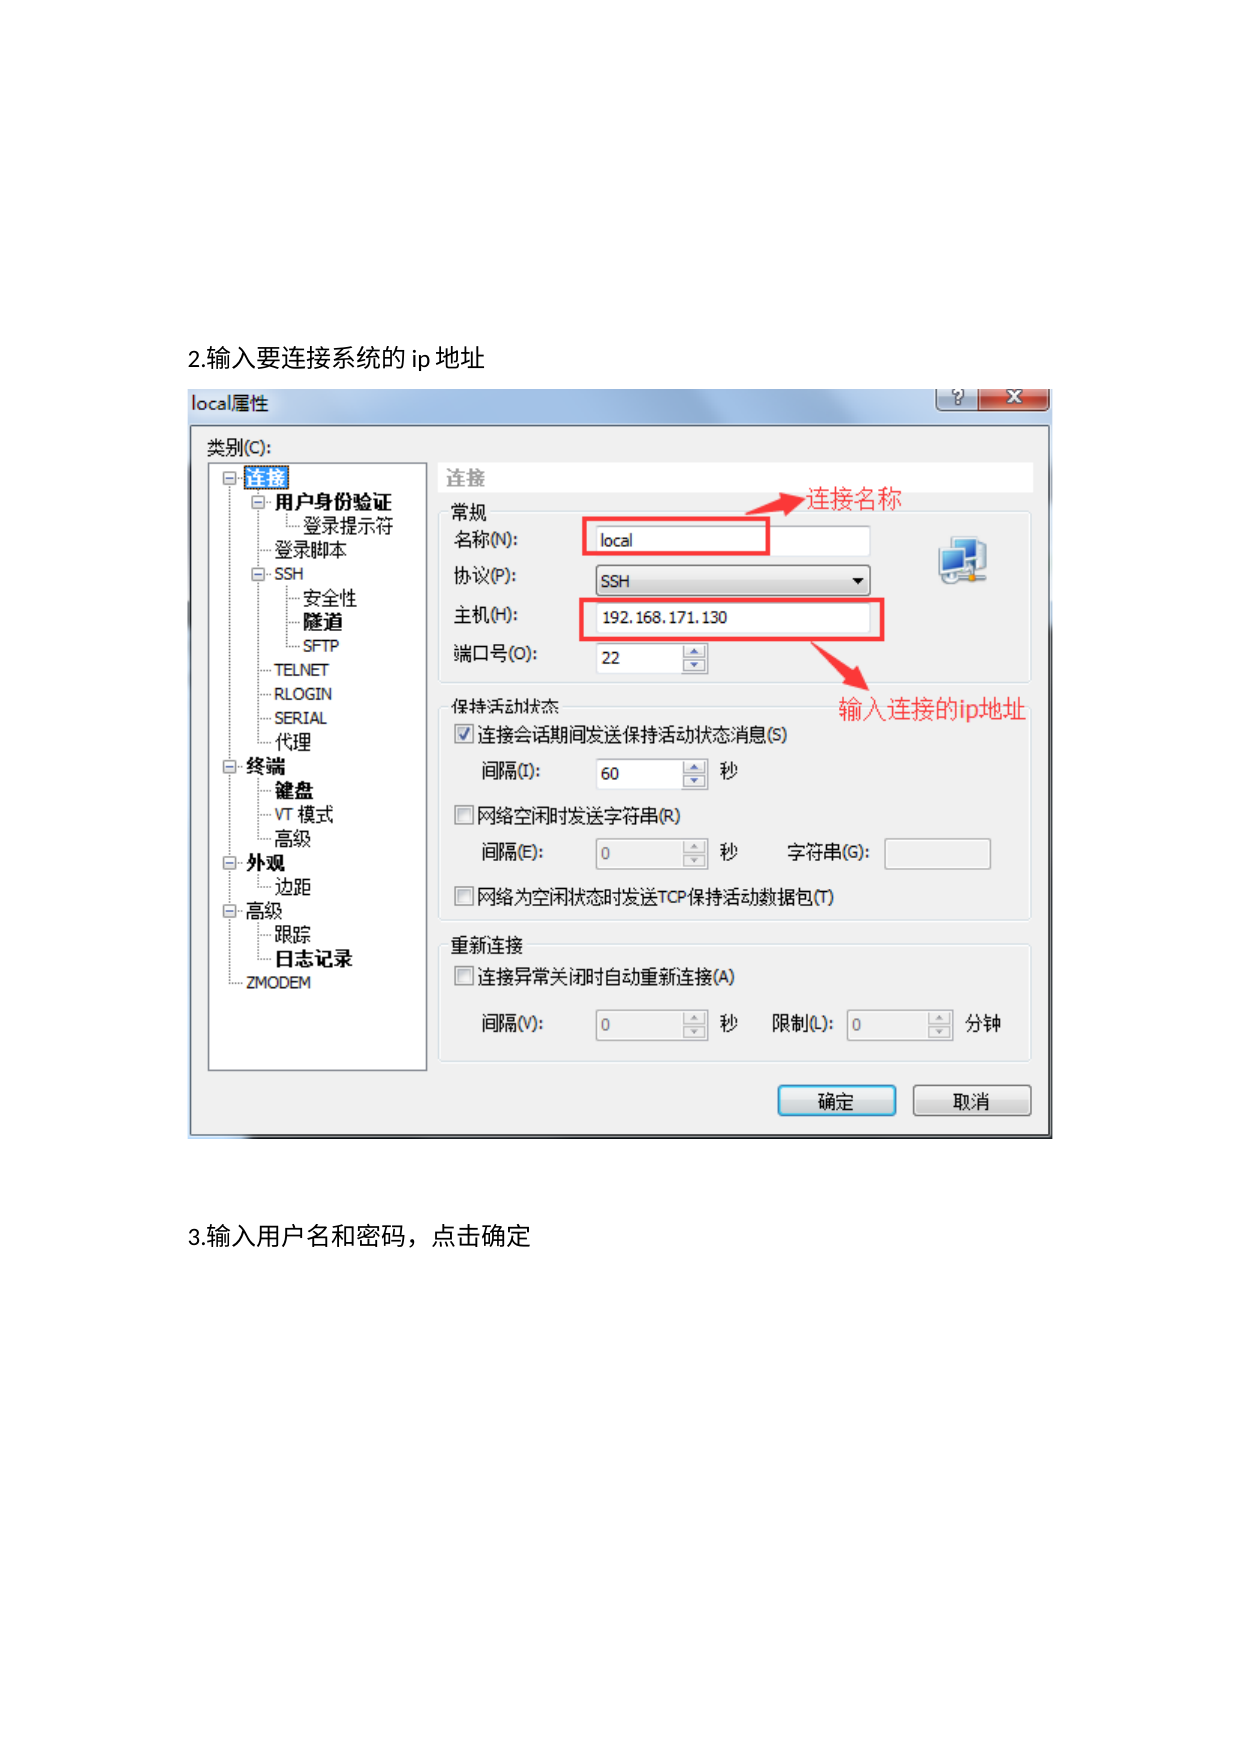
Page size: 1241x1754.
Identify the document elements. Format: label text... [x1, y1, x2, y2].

picture [187, 389, 1053, 1139]
text 2.输入要连接系统的ip地址 [187, 324, 1053, 389]
text 3.输入用户名和密码，点击确定 [187, 1202, 1053, 1267]
